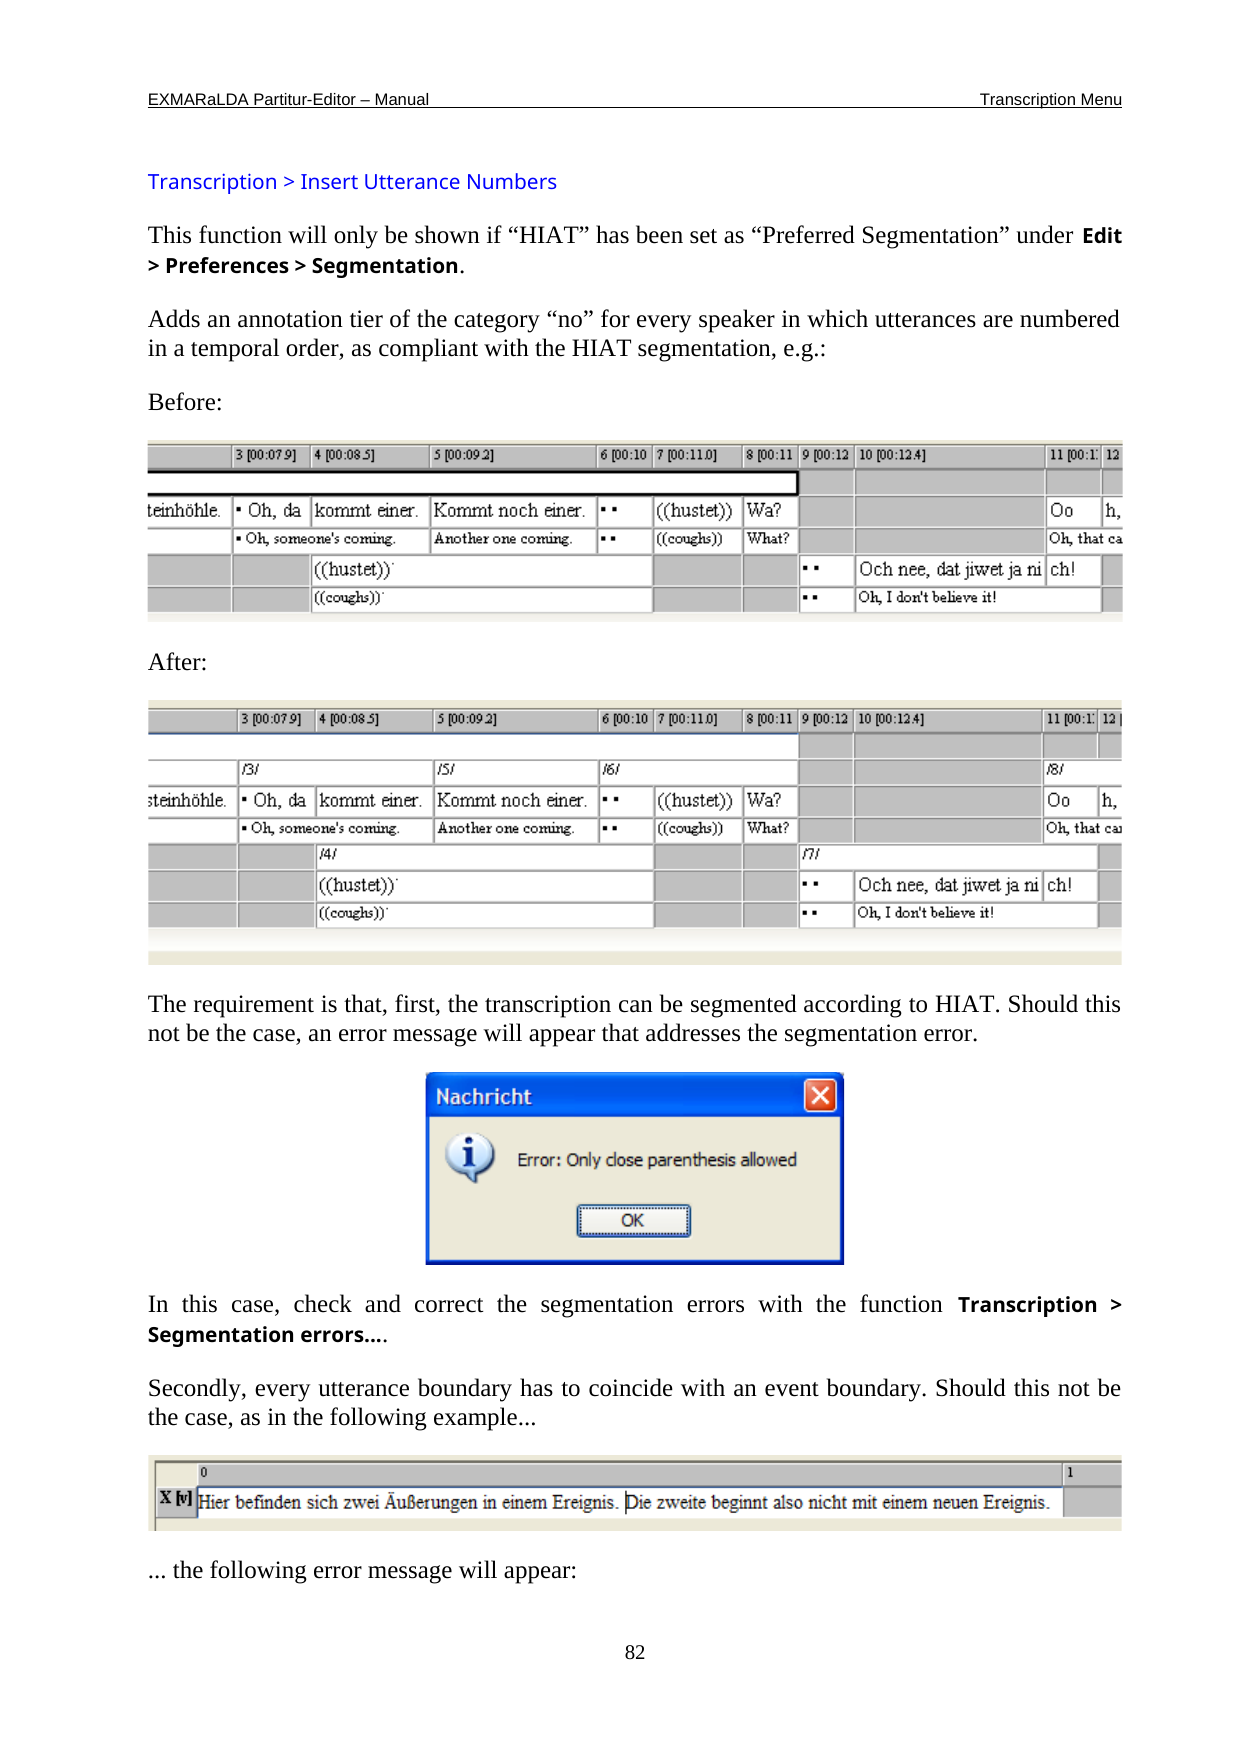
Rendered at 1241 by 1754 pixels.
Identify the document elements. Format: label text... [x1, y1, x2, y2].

text This function will only be shown if “HIAT” has been set as “Preferred Segmentation” under Edit > Preferences > Segmentation. [148, 220, 1122, 279]
picture [425, 1072, 845, 1265]
text Adds an annotation tier of the category “no” for every speaker in which utterances are numbered in a temporal order, as compliant with the HIAT segmentation, e.g.: [148, 304, 1122, 362]
text The requirement is that, first, the transcription can be segmented according to HIAT. Should this not be the case, an error message will appear that addresses the segmentation error. [148, 989, 1122, 1047]
text ... the following error message will appear: [148, 1556, 1122, 1584]
subtitle Transcription > Insert Utterance Numbers [148, 167, 1122, 195]
picture [148, 700, 1122, 965]
text In this case, check and correct the segmentation errors with the function Transcription > Segmentation errors.... [148, 1289, 1122, 1348]
picture [148, 1455, 1122, 1531]
text After: [148, 647, 1122, 675]
picture [147, 440, 1123, 622]
text Before: [148, 387, 1122, 415]
text Secondly, every utterance boundary has to coincide with an event boundary. Should this not be the case, as in the following example... [148, 1373, 1122, 1431]
